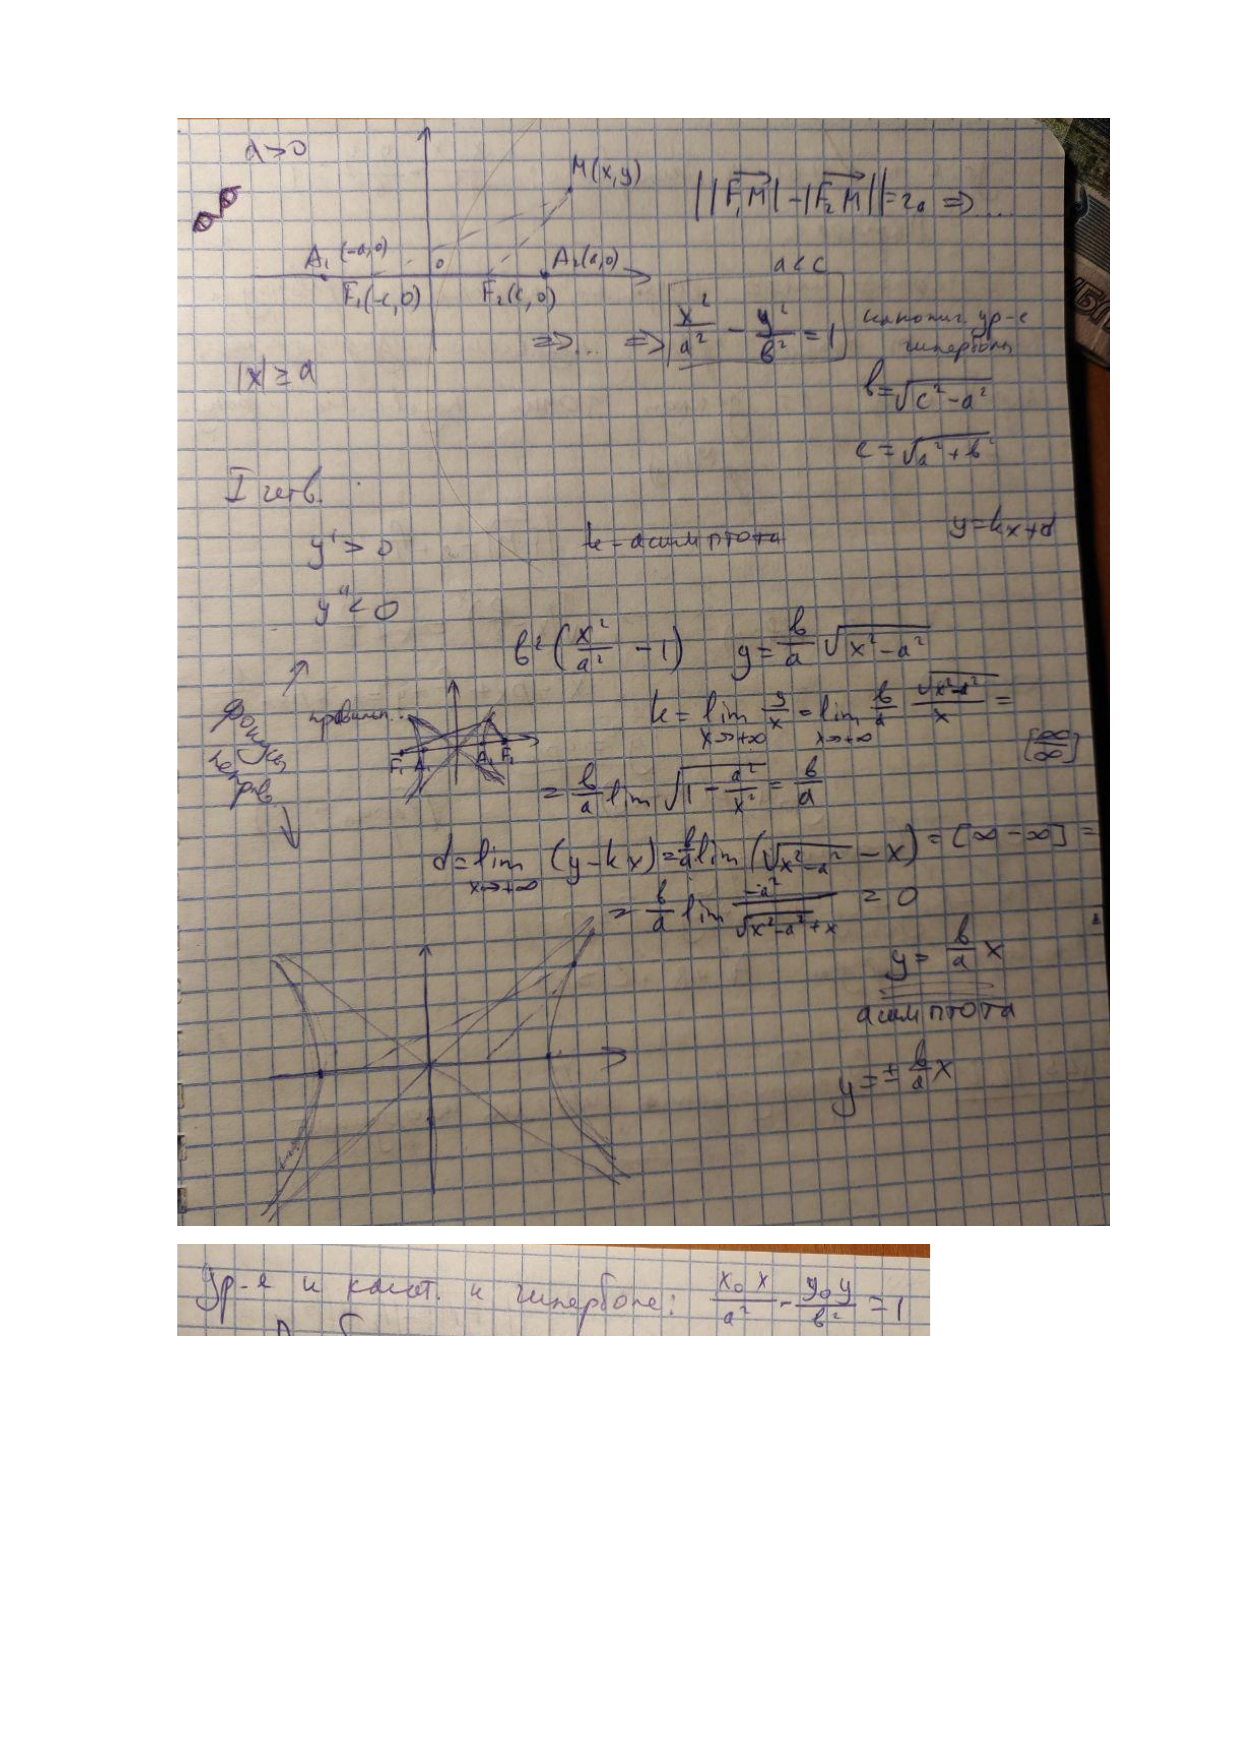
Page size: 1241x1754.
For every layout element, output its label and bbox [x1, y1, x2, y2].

picture [177, 1244, 931, 1336]
picture [177, 118, 1110, 1226]
